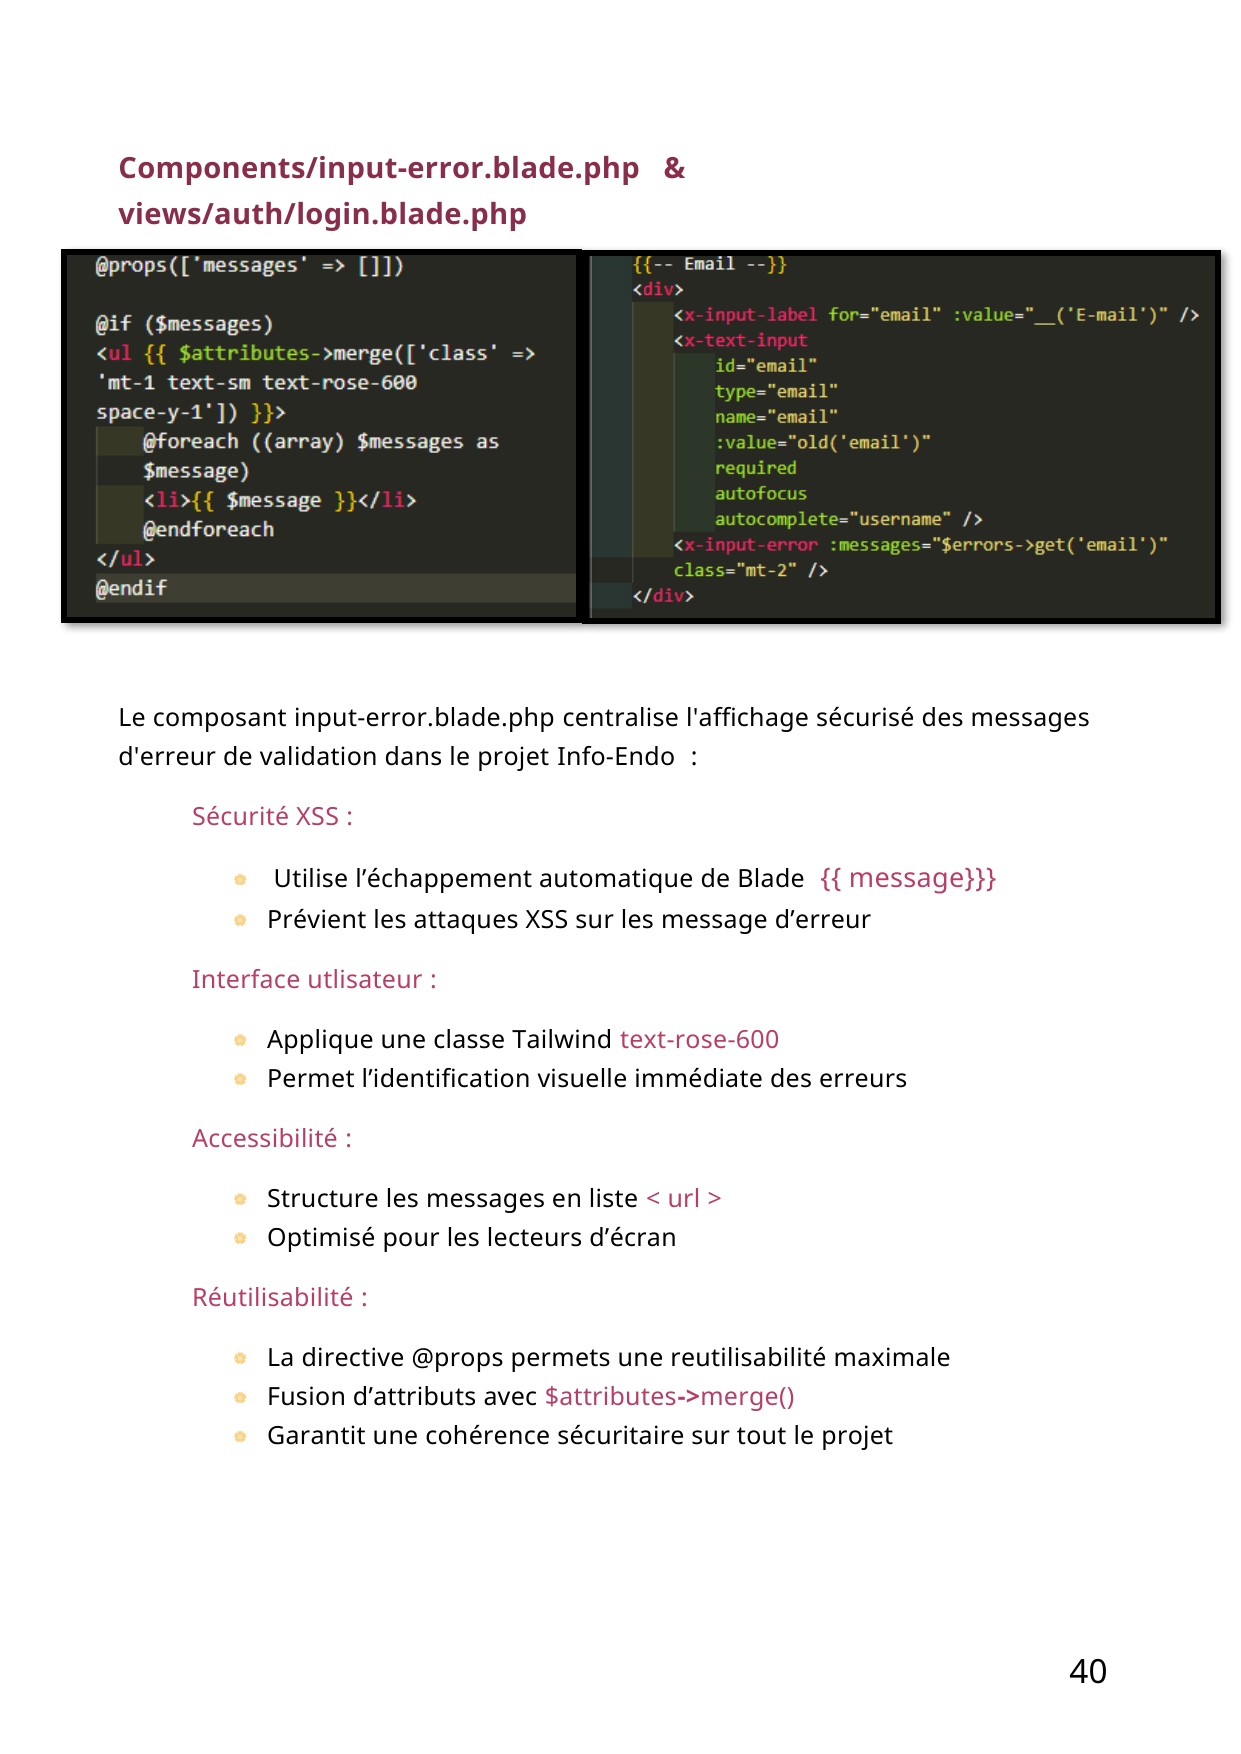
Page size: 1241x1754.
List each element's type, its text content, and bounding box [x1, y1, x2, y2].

list Optimisé pour les lecteurs d’écran [229, 1219, 1107, 1254]
picture [230, 1190, 251, 1208]
list Utilise l’échappement automatique de Blade {{ message}}} [229, 859, 1107, 896]
list Fusion d’attributs avec $attributes->merge() [229, 1379, 1107, 1413]
text Le composant input-error.blade.php centralise l'affichage sécurisé des messages d'erreur de validation dans le projet Info-Endo : [118, 699, 1107, 773]
text Sécurité XSS : [192, 799, 1107, 833]
picture [230, 1031, 251, 1049]
list Prévient les attaques XSS sur les message d’erreur [229, 901, 1107, 935]
text Interface utlisateur : [192, 961, 1107, 995]
picture [230, 1389, 251, 1406]
picture [230, 1349, 251, 1367]
list La directive @props permets une reutilisabilité maximale [229, 1339, 1107, 1374]
picture [230, 911, 251, 929]
text Components/input-error.blade.php & views/auth/login.blade.php [118, 148, 1107, 233]
list Permet l’identification visuelle immédiate des erreurs [229, 1060, 1107, 1094]
picture [230, 1229, 251, 1247]
picture [67, 255, 576, 617]
text Réutilisabilité : [192, 1279, 1107, 1314]
list Applique une classe Tailwind text-rose-600 [229, 1021, 1107, 1055]
list Structure les messages en liste < url > [229, 1180, 1107, 1214]
list Garantit une cohérence sécuritaire sur tout le projet [229, 1418, 1107, 1452]
picture [230, 1428, 251, 1445]
picture [230, 1070, 251, 1088]
text Accessibilité : [192, 1120, 1107, 1154]
picture [230, 871, 251, 888]
picture [589, 256, 1215, 618]
